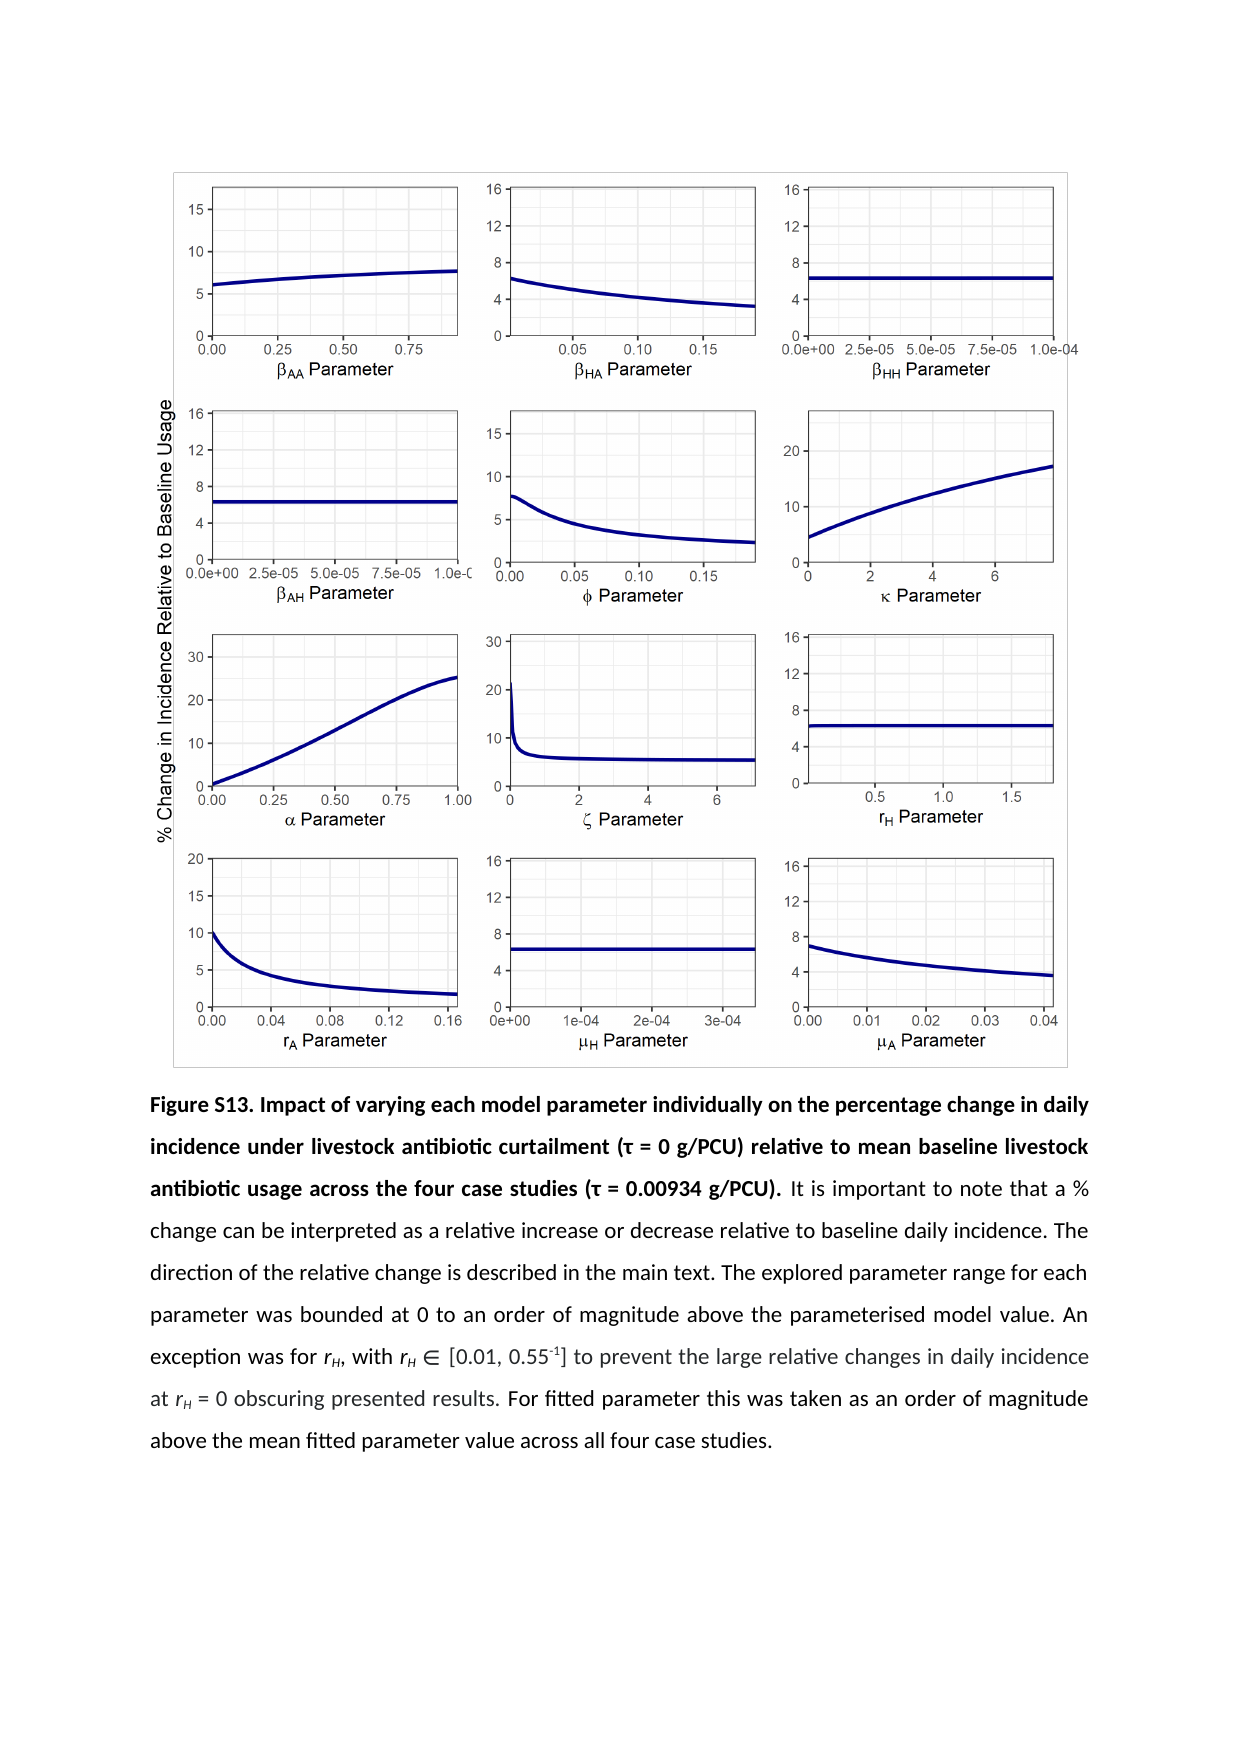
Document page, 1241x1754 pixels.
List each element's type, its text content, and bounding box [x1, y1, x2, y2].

picture [150, 150, 1091, 1091]
text Figure S13. Impact of varying each model parameter individually on the percentage change in daily incidence under livestock antibiotic curtailment (τ = 0 g/PCU) relative to mean baseline livestock antibiotic usage across the four case studies (τ = 0.00934 g/PCU). It is important to note that a % change can be interpreted as a relative increase or decrease relative to baseline daily incidence. The direction of the relative change is described in the main text. The explored parameter range for each parameter was bounded at 0 to an order of magnitude above the parameterised model value. An exception was for rH, with rH ∈ [0.01, 0.55-1] to prevent the large relative changes in daily incidence at rH = 0 obscuring presented results. For fitted parameter this was taken as an order of magnitude above the mean fitted parameter value across all four case studies. [150, 1091, 1090, 1454]
